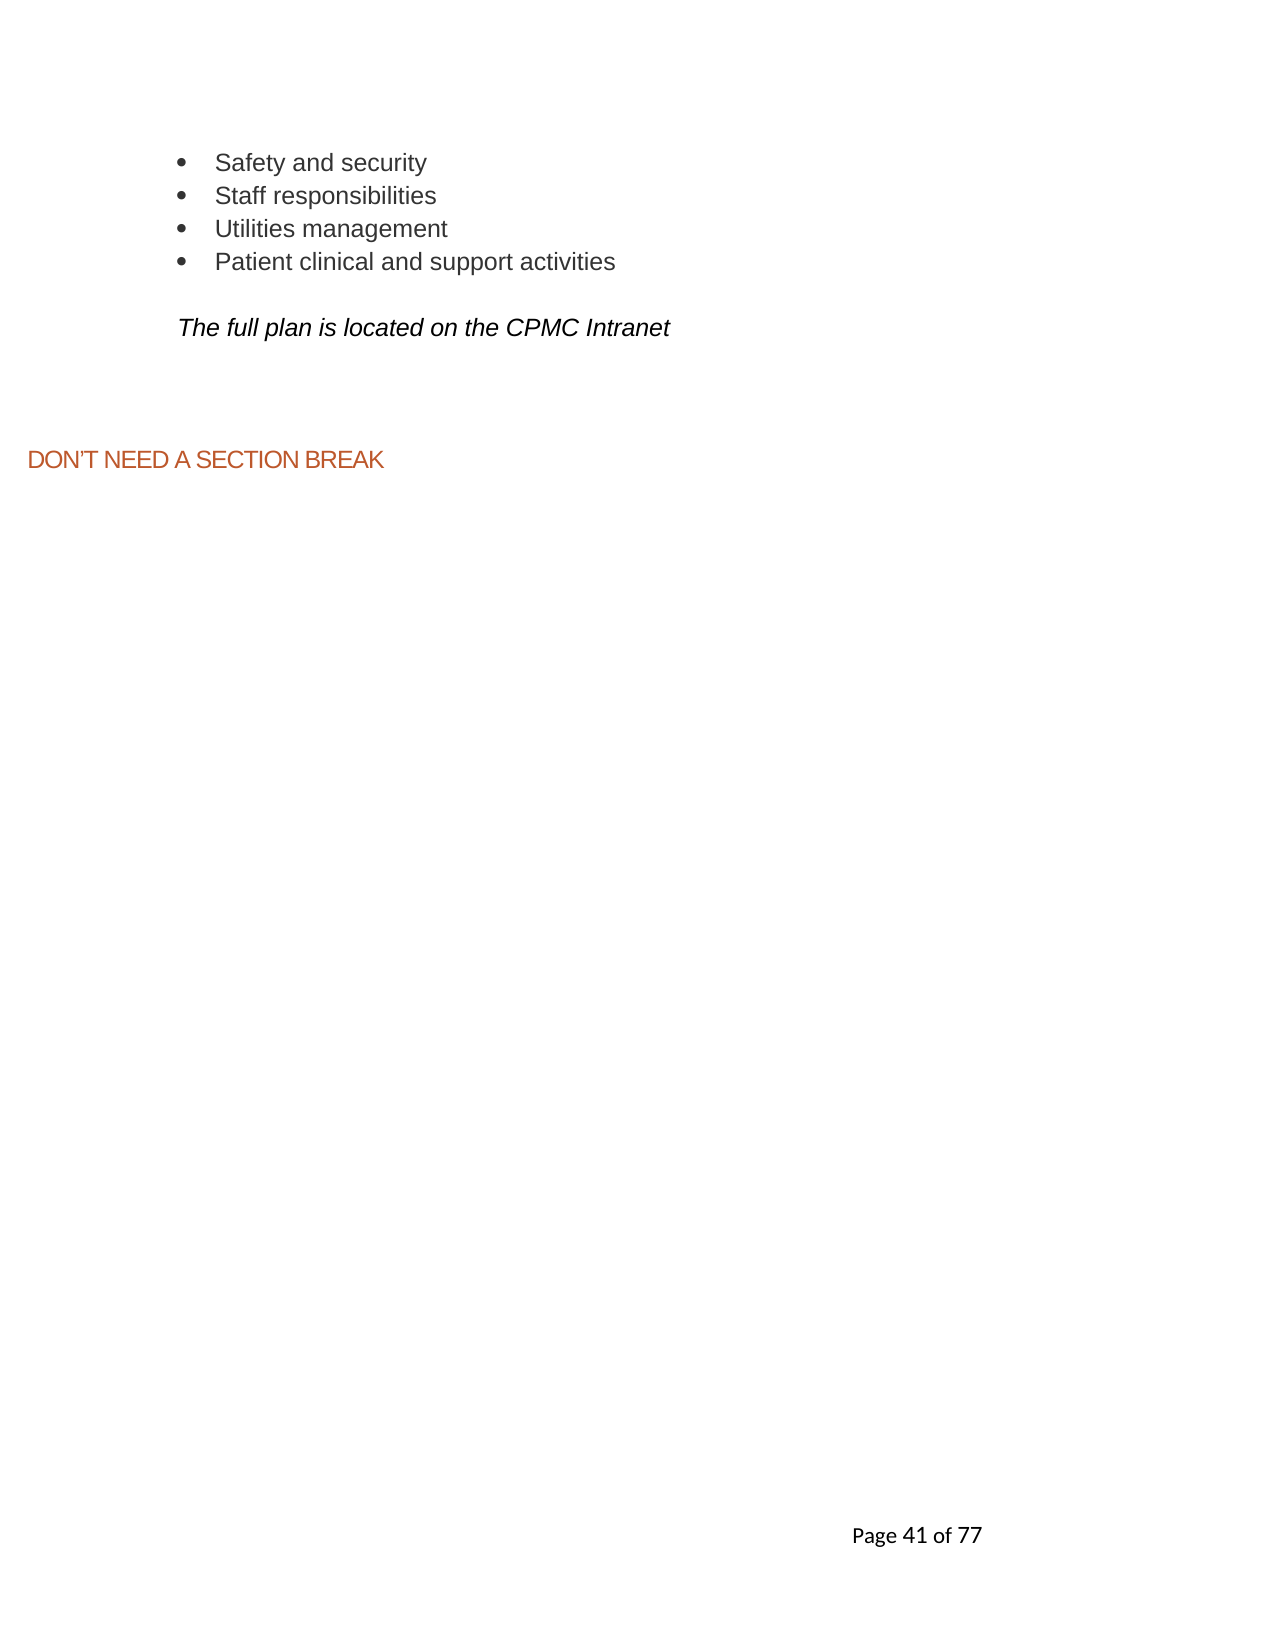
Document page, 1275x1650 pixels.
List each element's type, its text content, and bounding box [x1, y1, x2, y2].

text The full plan is located on the CPMC Intranet [177, 313, 1114, 342]
list Safety and security [177, 148, 1114, 177]
list Patient clinical and support activities [177, 247, 1114, 276]
text DON’T NEED A SECTION BREAK [27, 446, 1114, 474]
list Utilities management [177, 214, 1114, 243]
list Staff responsibilities [177, 181, 1114, 210]
